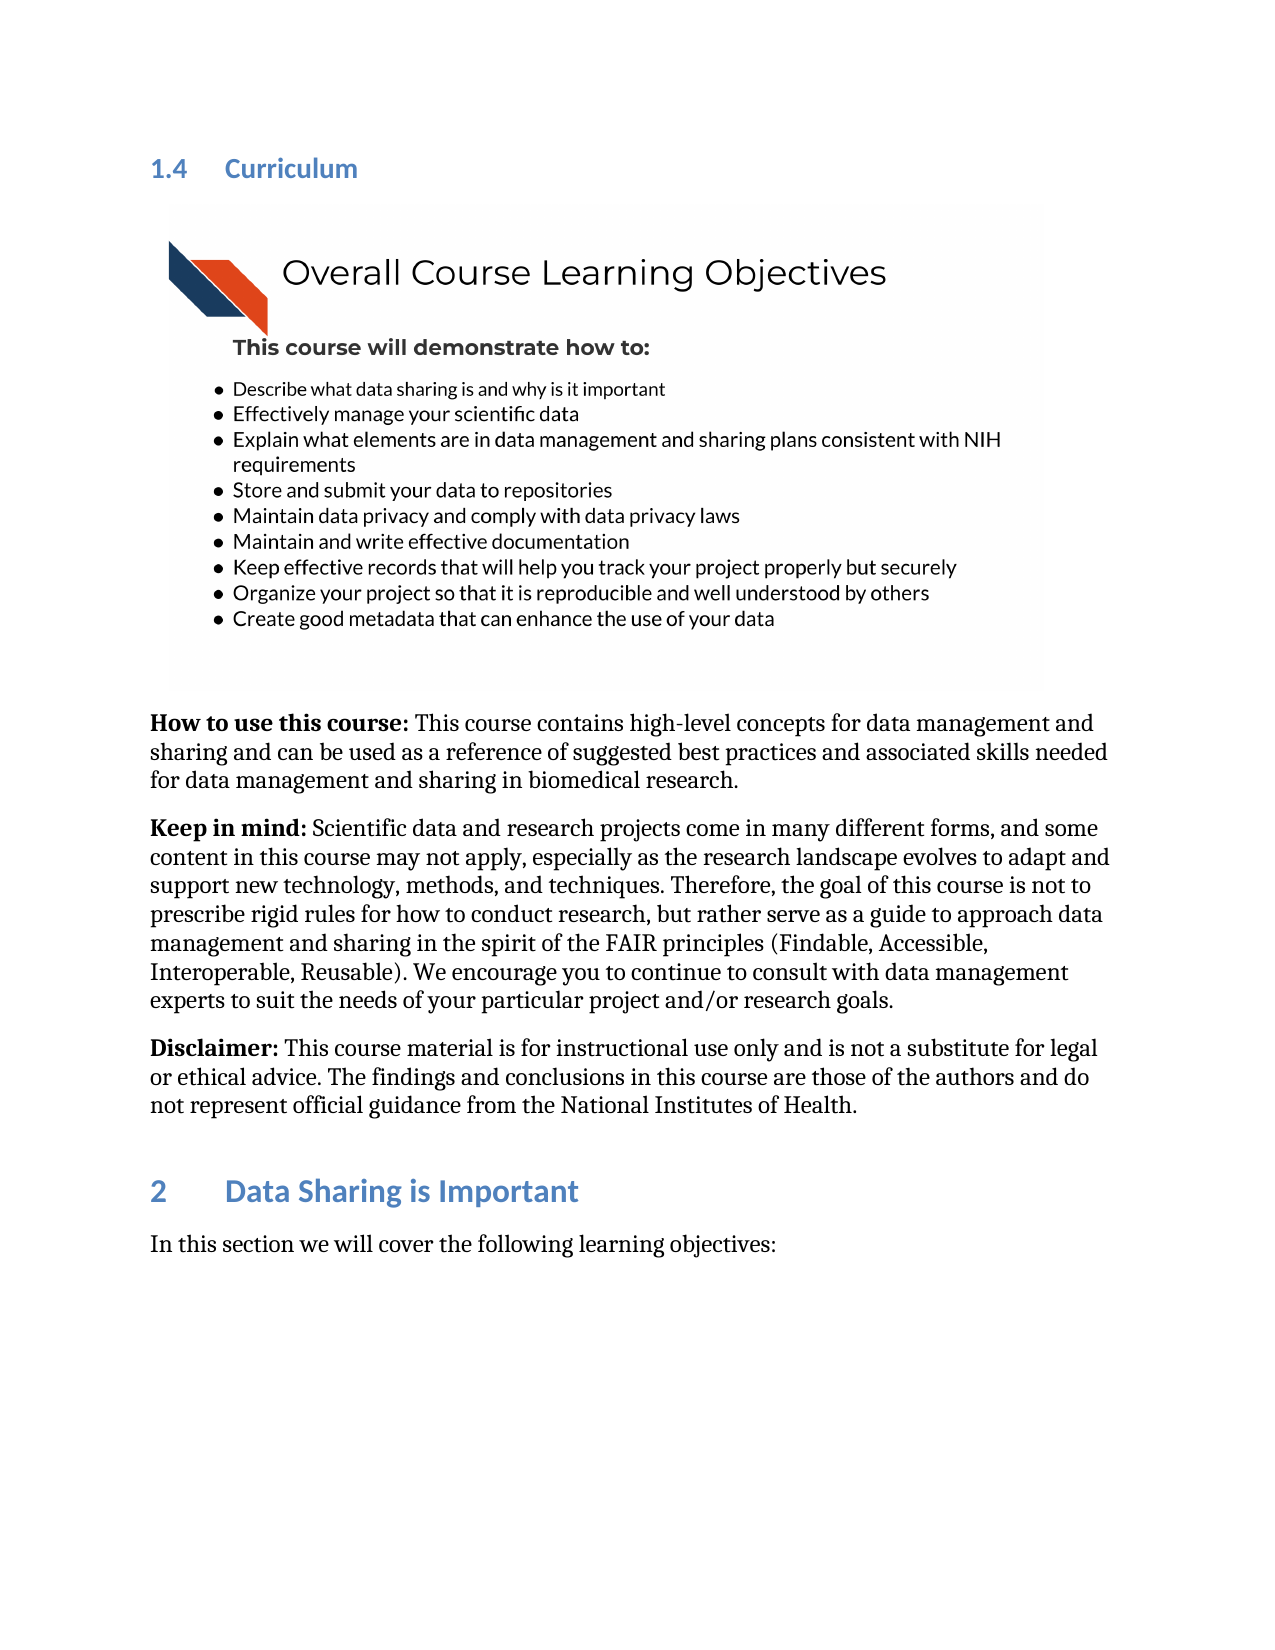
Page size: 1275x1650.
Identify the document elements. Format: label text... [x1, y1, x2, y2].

subtitle 1.4 Curriculum [150, 150, 1125, 186]
text Disclaimer: This course material is for instructional use only and is not a substitute for legal or ethical advice. The findings and conclusions in this course are those of the authors and do not represent official guidance from the National Institutes of Health. [150, 1034, 1125, 1120]
picture [168, 204, 1044, 691]
text In this section we will cover the following learning objectives: [150, 1230, 1125, 1258]
text How to use this course: This course contains high-level concepts for data management and sharing and can be used as a reference of suggested best practices and associated skills needed for data management and sharing in biomedical research. [150, 709, 1125, 795]
text Keep in mind: Scientific data and research projects come in many different forms, and some content in this course may not apply, especially as the research landscape evolves to adapt and support new technology, methods, and techniques. Therefore, the goal of this course is not to prescribe rigid rules for how to conduct research, but rather serve as a guide to approach data management and sharing in the spirit of the FAIR principles (Findable, Accessible, Interoperable, Reusable). We encourage you to continue to consult with data management experts to suit the needs of your particular project and/or research goals. [150, 814, 1125, 1015]
subtitle 2 Data Sharing is Important [150, 1170, 1125, 1211]
